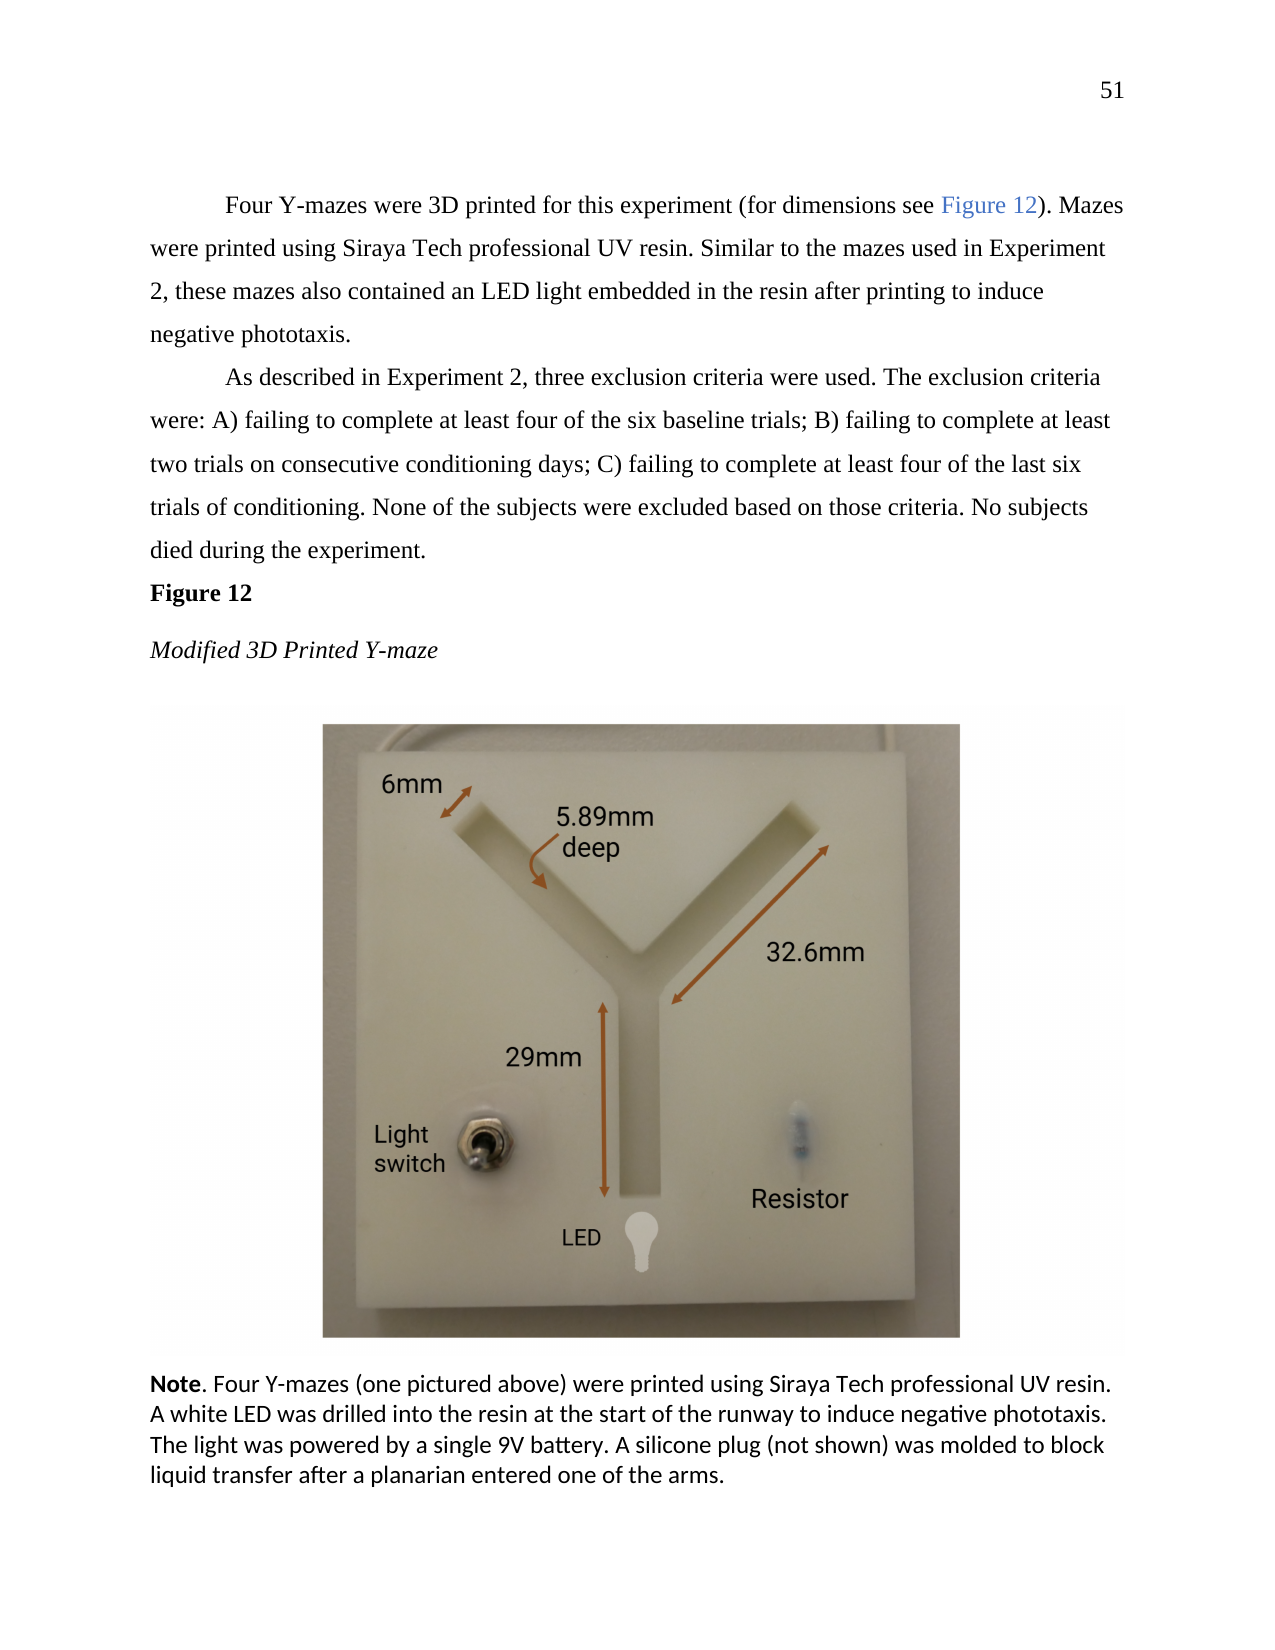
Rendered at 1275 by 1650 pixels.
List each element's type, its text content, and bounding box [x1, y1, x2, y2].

text Note. Four Y-mazes (one pictured above) were printed using Siraya Tech professional UV resin. A white LED was drilled into the resin at the start of the runway to induce negative phototaxis. The light was powered by a single 9V battery. A silicone plug (not shown) was molded to block liquid transfer after a planarian entered one of the arms. [150, 1368, 1125, 1490]
picture [150, 705, 1125, 1356]
text Modified 3D Printed Y-maze [150, 636, 1125, 664]
title Figure 12 [150, 578, 1125, 607]
text Four Y-mazes were 3D printed for this experiment (for dimensions see Figure 12). Mazes were printed using Siraya Tech professional UV resin. Similar to the mazes used in Experiment 2, these mazes also contained an LED light embedded in the resin after printing to induce negative phototaxis. [150, 190, 1125, 348]
text As described in Experiment 2, three exclusion criteria were used. The exclusion criteria were: A) failing to complete at least four of the six baseline trials; B) failing to complete at least two trials on consecutive conditioning days; C) failing to complete at least four of the last six trials of conditioning. None of the subjects were excluded based on those criteria. No subjects died during the experiment. [150, 362, 1125, 564]
